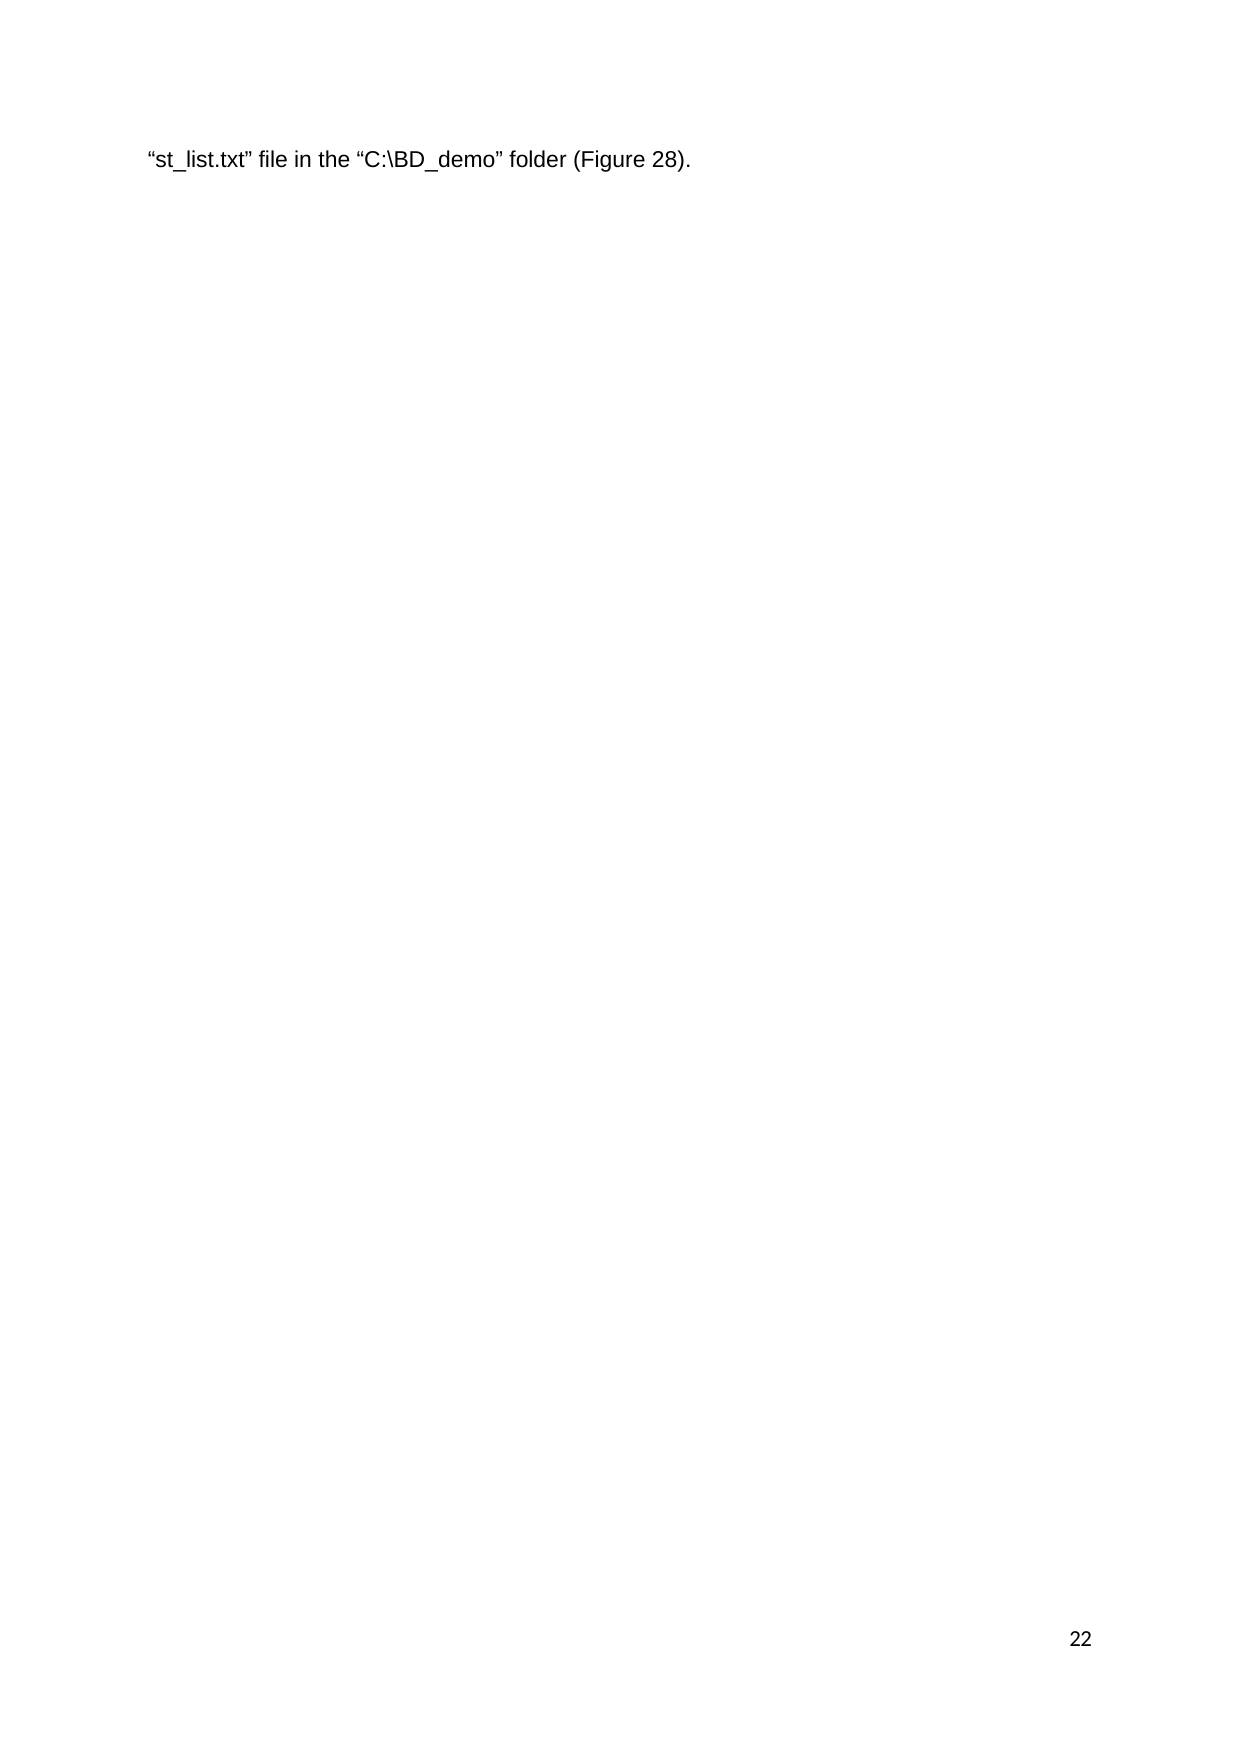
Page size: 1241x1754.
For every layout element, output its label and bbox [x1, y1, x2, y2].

text [148, 146, 1093, 172]
